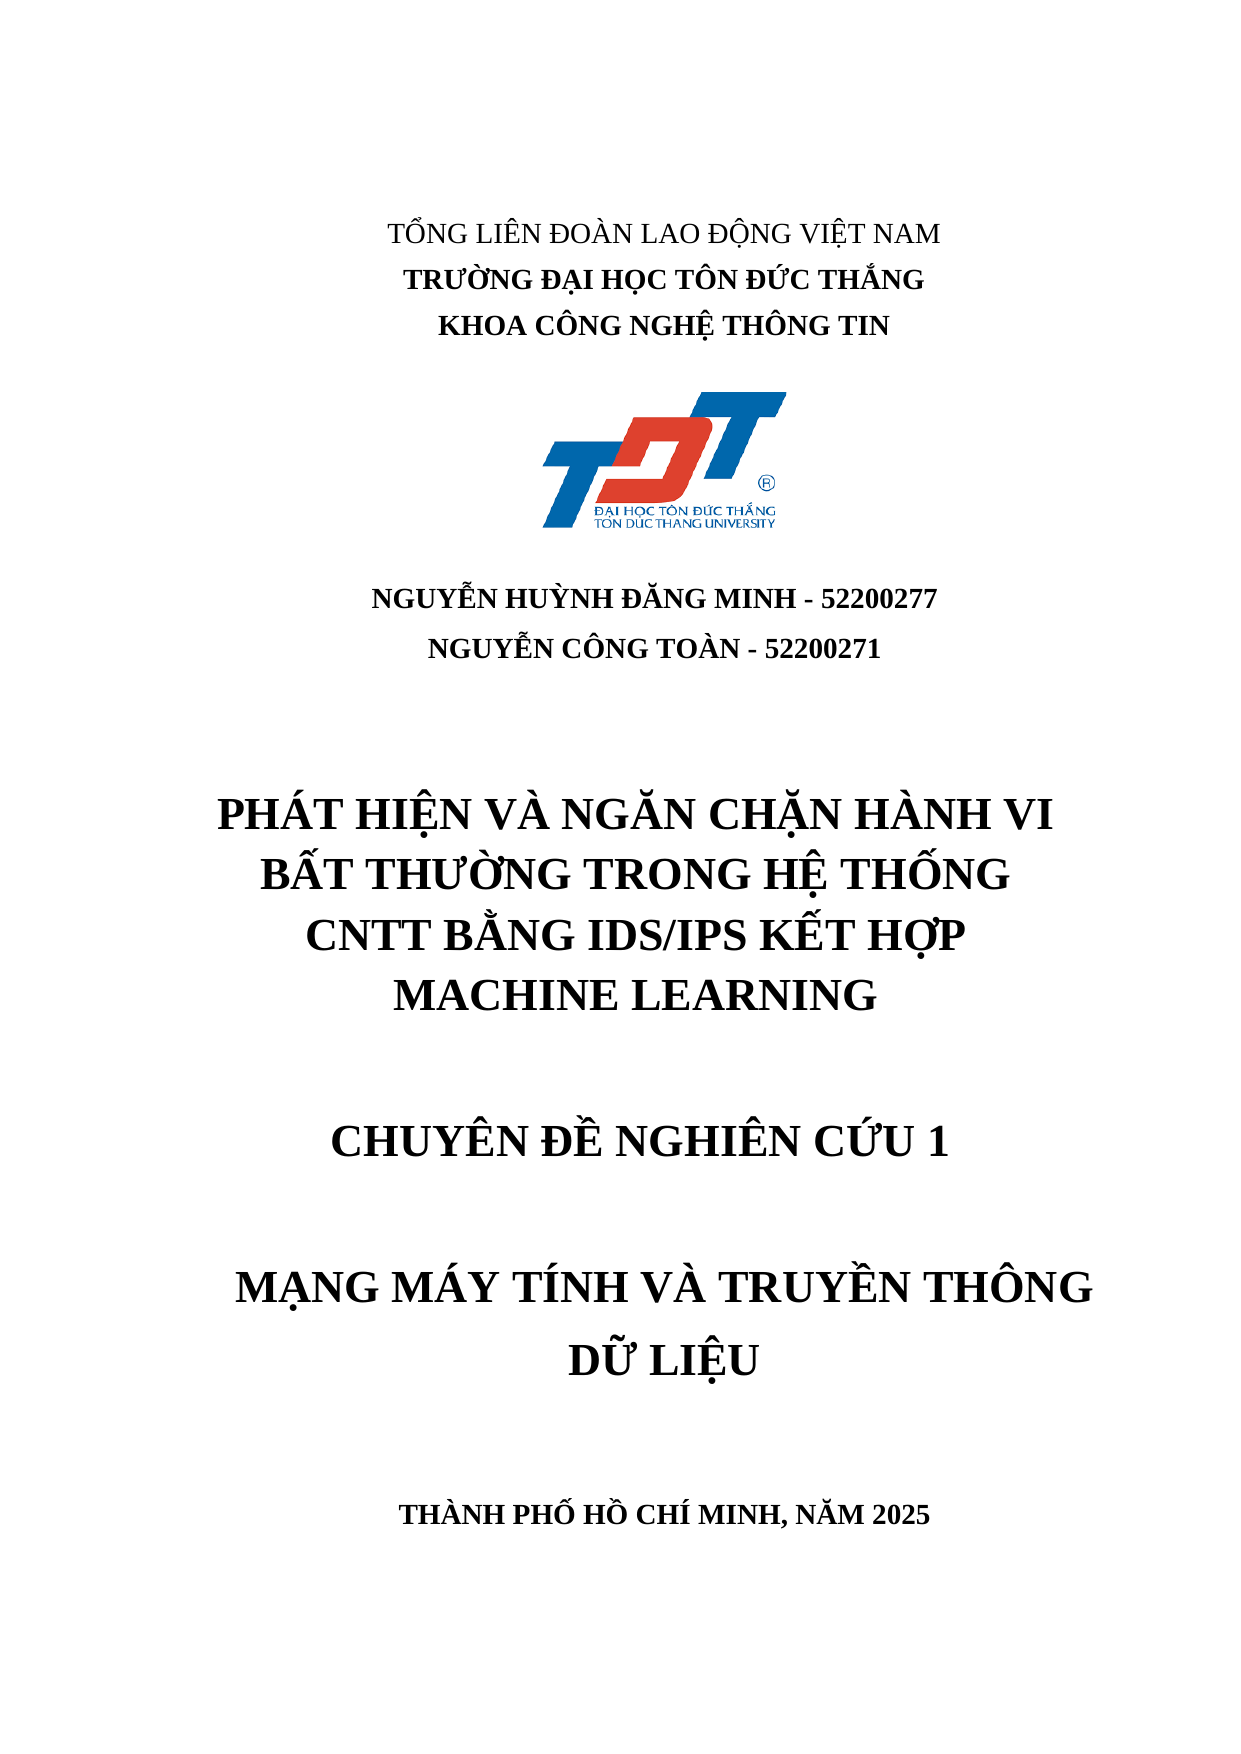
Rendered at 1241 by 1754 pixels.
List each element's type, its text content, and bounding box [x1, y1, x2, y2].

picture [542, 392, 787, 528]
text MẠNG MÁY TÍNH VÀ TRUYỀN THÔNG [207, 1259, 1122, 1312]
text NGUYỄN HUỲNH ĐĂNG MINH - 52200277 [192, 581, 1117, 614]
text KHOA CÔNG NGHỆ THÔNG TIN [263, 308, 1065, 342]
text PHÁT HIỆN VÀ NGĂN CHẶN HÀNH VI BẤT THƯỜNG TRONG HỆ THỐNG CNTT BẰNG IDS/IPS KẾT HỢP MACHINE LEARNING [207, 786, 1065, 1021]
text DỮ LIỆU [207, 1332, 1122, 1385]
text NGUYỄN CÔNG TOÀN - 52200271 [192, 631, 1117, 665]
text THÀNH PHỐ HỒ CHÍ MINH, NĂM 2025 [207, 1497, 1122, 1531]
text CHUYÊN ĐỀ NGHIÊN CỨU 1 [207, 1113, 1074, 1166]
text TỔNG LIÊN ĐOÀN LAO ĐỘNG VIỆT NAM [263, 216, 1065, 250]
text TRƯỜNG ĐẠI HỌC TÔN ĐỨC THẮNG [263, 262, 1065, 296]
